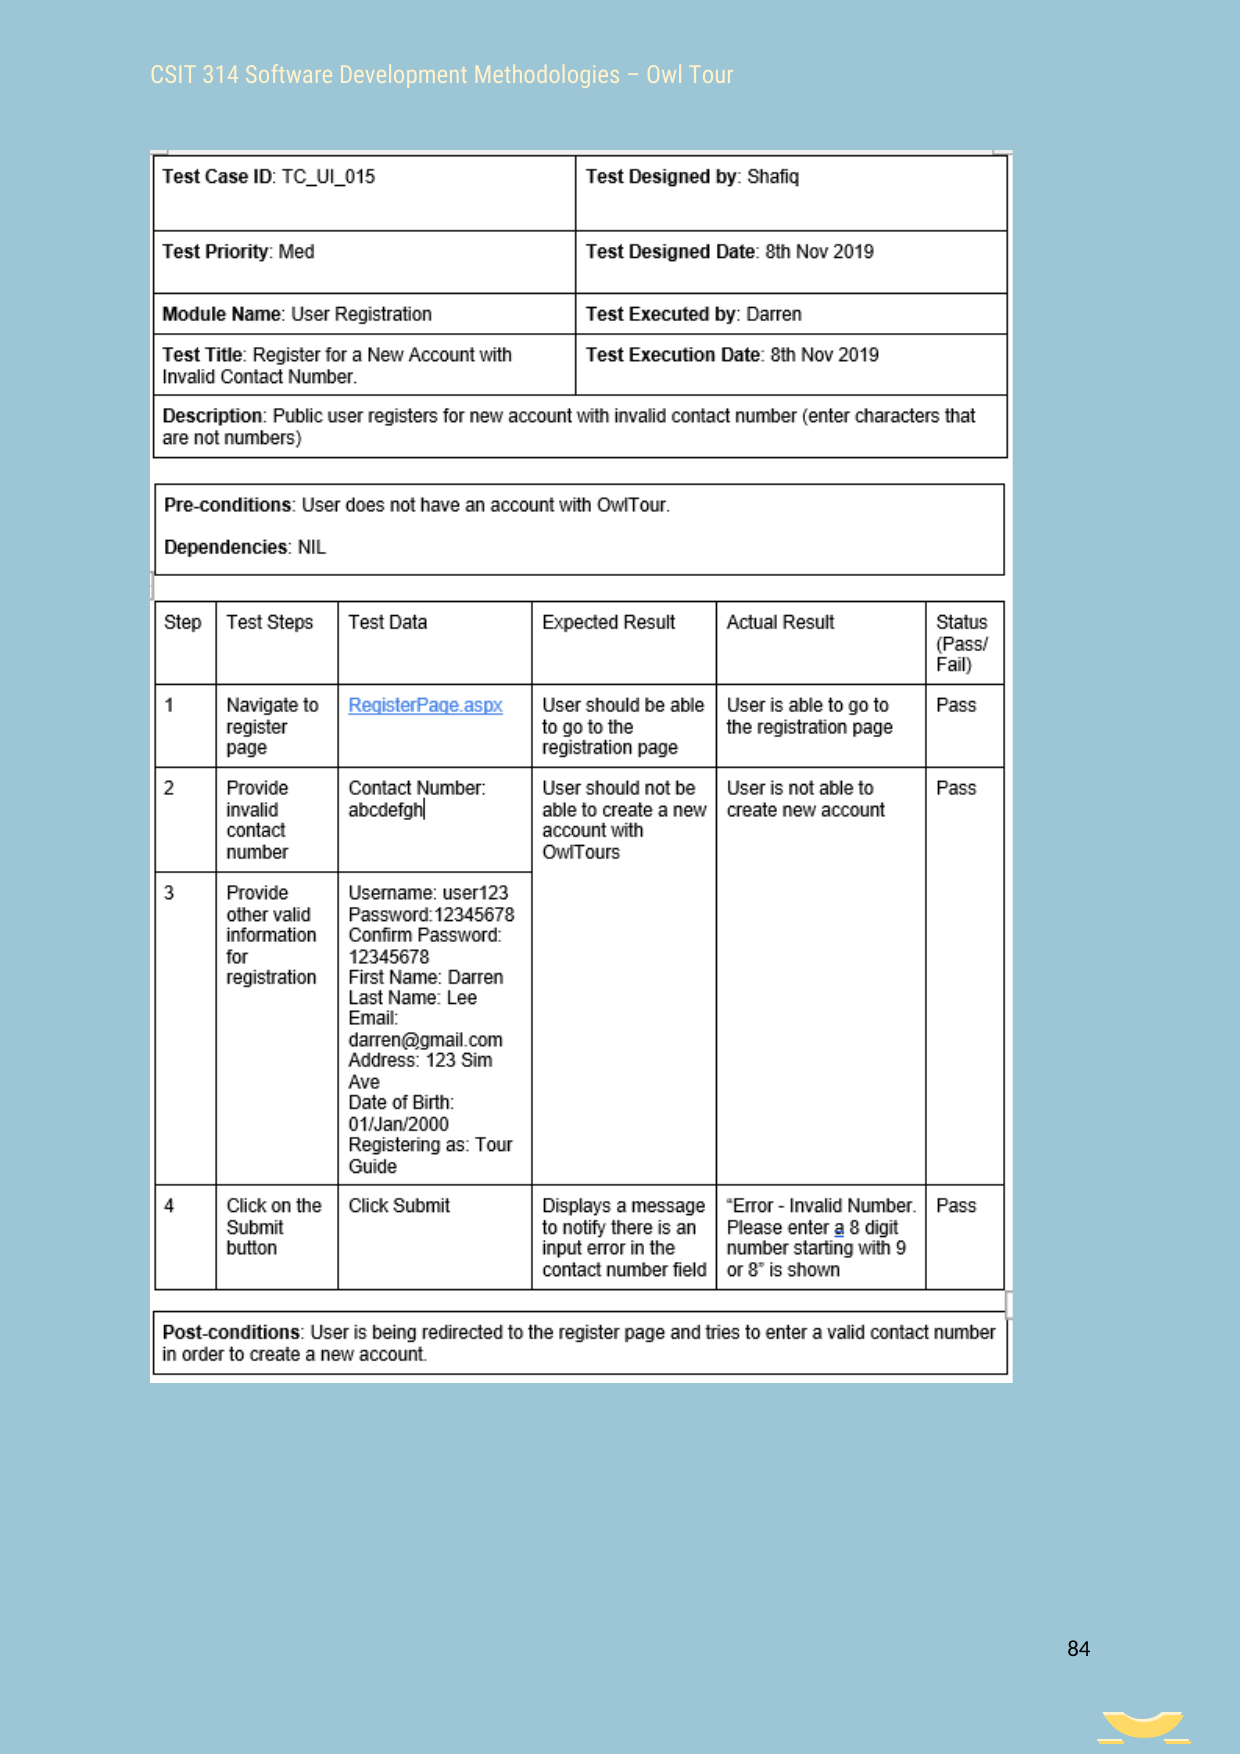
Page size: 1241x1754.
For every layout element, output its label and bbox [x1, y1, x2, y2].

picture [150, 150, 1013, 1383]
